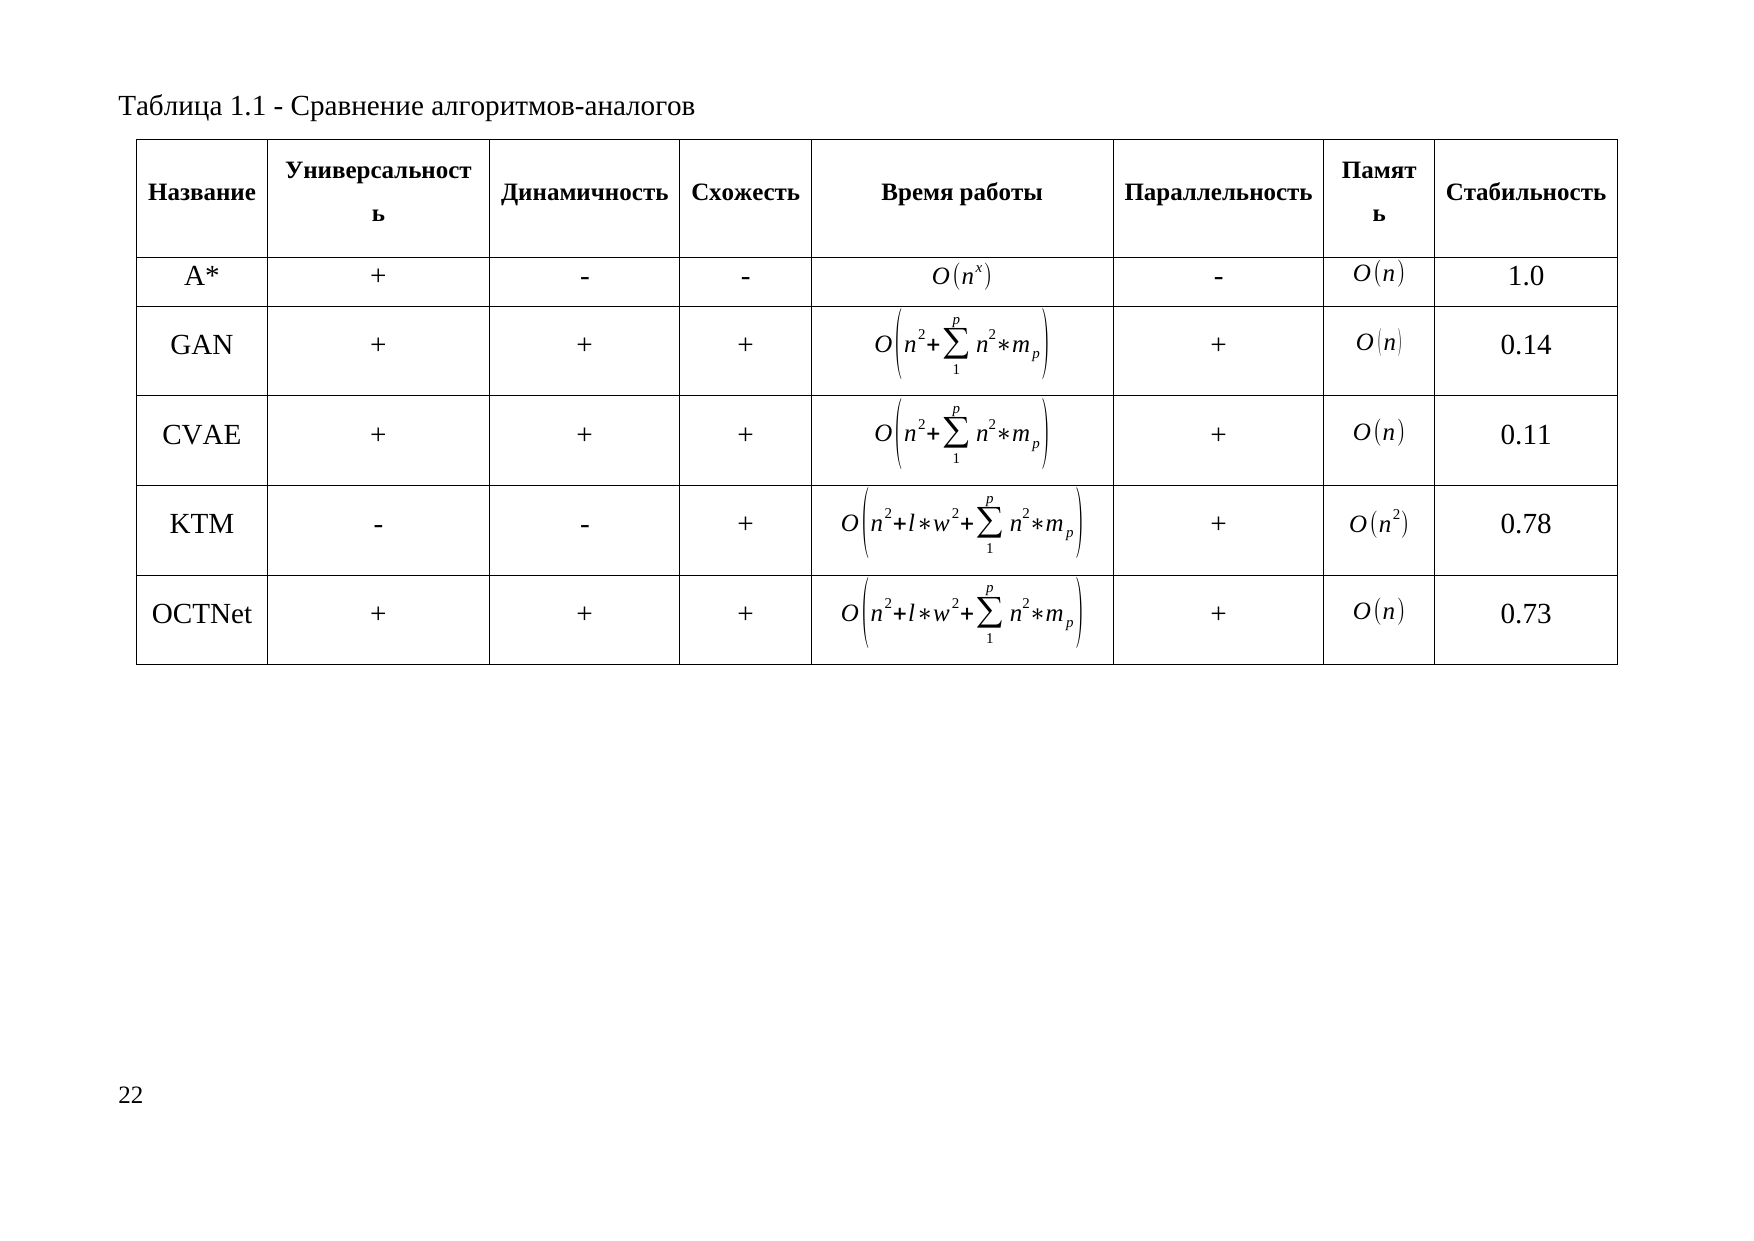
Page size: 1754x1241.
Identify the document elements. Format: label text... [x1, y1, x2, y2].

text Таблица 1.1 - Сравнение алгоритмов-аналогов [118, 88, 1636, 122]
table_header Память [1324, 140, 1434, 257]
table_cell [1324, 258, 1434, 306]
table_cell + [1114, 396, 1323, 485]
table_cell [812, 396, 1113, 485]
table_cell CVAE [137, 396, 267, 485]
table_header Время работы [812, 140, 1113, 257]
table_cell 1.0 [1435, 258, 1617, 306]
table_header Название [137, 140, 267, 257]
table_cell + [680, 307, 811, 395]
table_cell 0.11 [1435, 396, 1617, 485]
table_cell [1324, 486, 1434, 574]
table_cell GAN [137, 307, 267, 395]
table_cell A* [137, 258, 267, 306]
table_cell + [1114, 576, 1323, 664]
table_cell - [1114, 258, 1323, 306]
table_cell OCTNet [137, 576, 267, 664]
table_header Универсальность [268, 140, 489, 257]
table_cell 0.73 [1435, 576, 1617, 664]
table_cell + [680, 396, 811, 485]
table_cell [1324, 396, 1434, 485]
table_header Стабильность [1435, 140, 1617, 257]
table_cell [812, 486, 1113, 574]
table_cell - [490, 258, 679, 306]
table_cell + [680, 486, 811, 574]
table_cell + [268, 258, 489, 306]
table_cell [1324, 576, 1434, 664]
table_cell + [1114, 486, 1323, 574]
table_cell + [490, 307, 679, 395]
table_cell + [680, 576, 811, 664]
table_header Схожесть [680, 140, 811, 257]
table_cell 0.78 [1435, 486, 1617, 574]
table_cell + [1114, 307, 1323, 395]
table_cell [1324, 307, 1434, 395]
table_header Динамичность [490, 140, 679, 257]
table_header Параллельность [1114, 140, 1323, 257]
table_cell + [268, 396, 489, 485]
table_cell [812, 307, 1113, 395]
table_cell + [490, 396, 679, 485]
table_cell [812, 576, 1113, 664]
table_cell + [268, 307, 489, 395]
table_cell [812, 258, 1113, 306]
table_cell KTM [137, 486, 267, 574]
table_cell 0.14 [1435, 307, 1617, 395]
table_cell - [268, 486, 489, 574]
table_cell + [490, 576, 679, 664]
table_cell - [680, 258, 811, 306]
table_cell - [490, 486, 679, 574]
table_cell + [268, 576, 489, 664]
